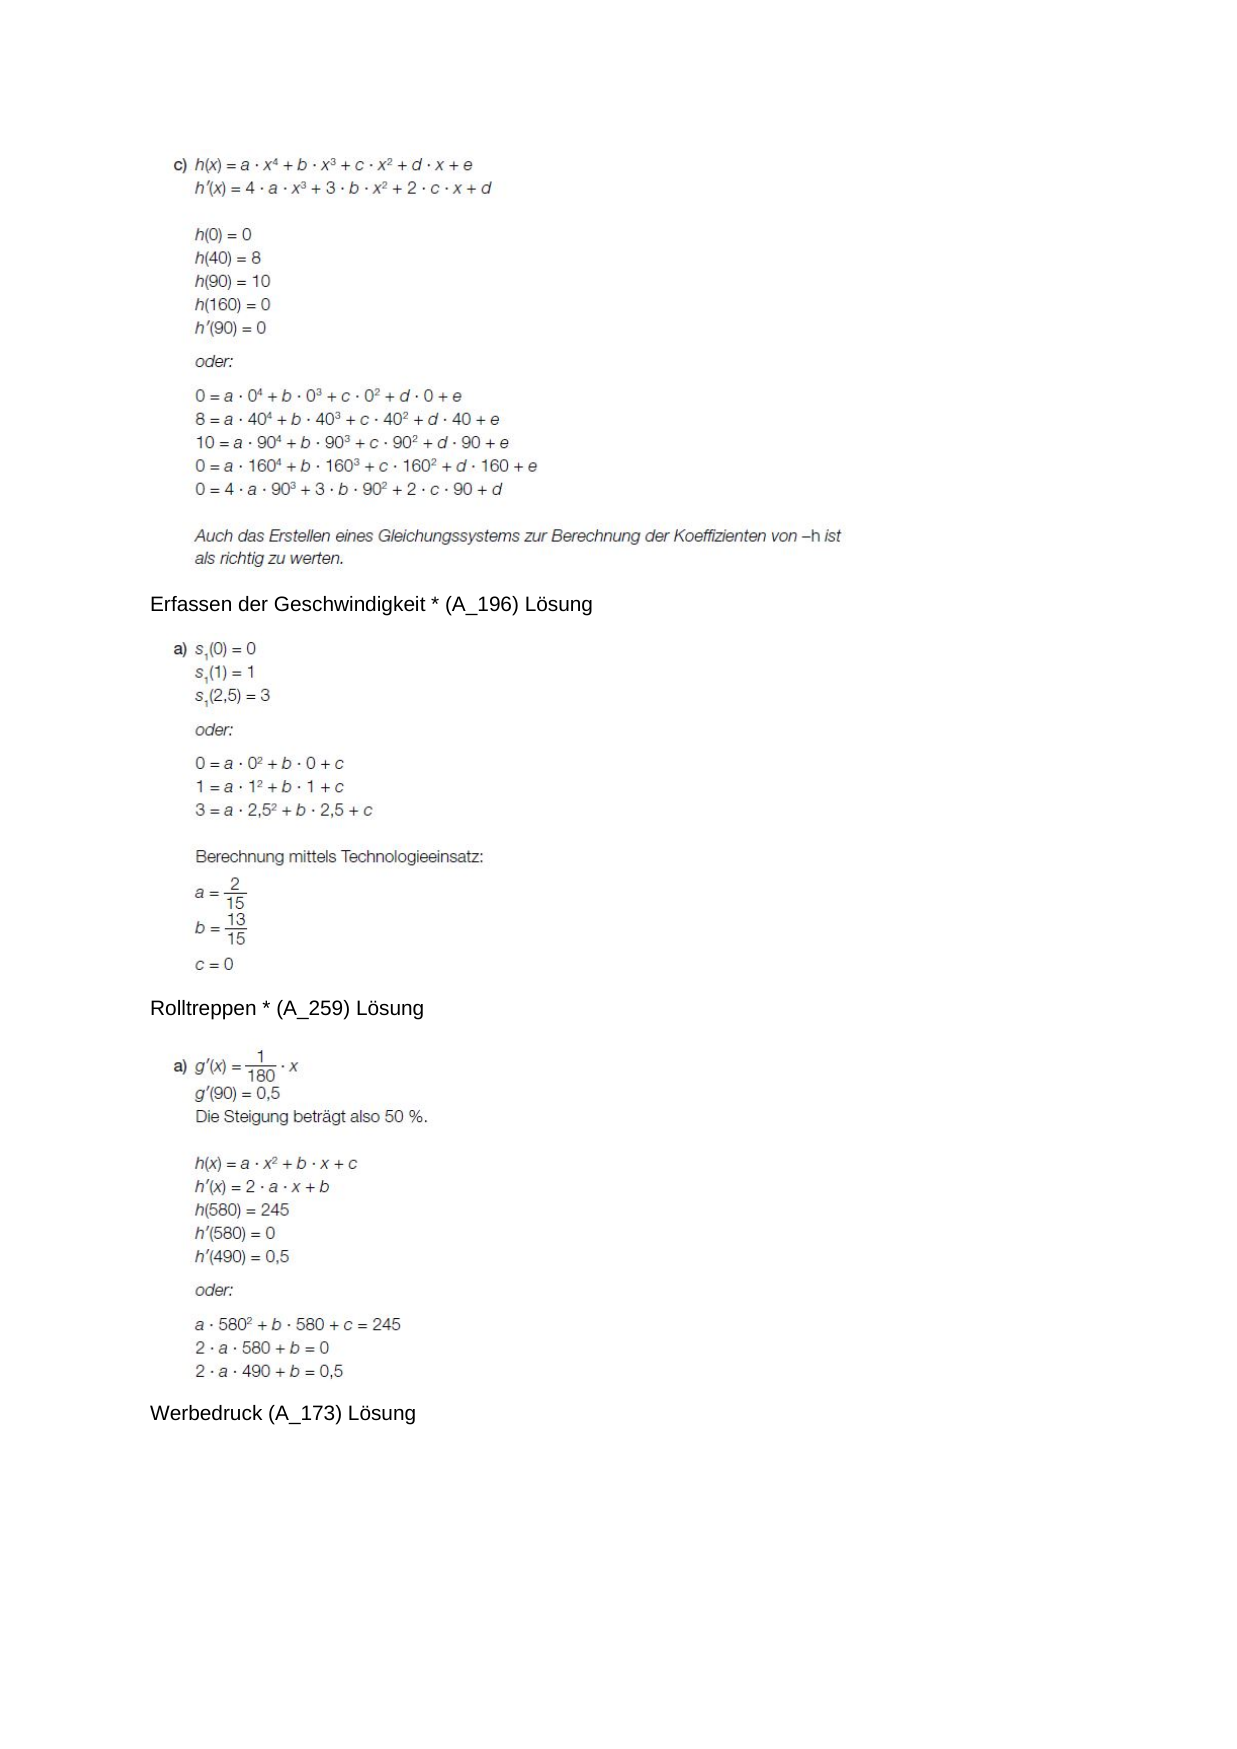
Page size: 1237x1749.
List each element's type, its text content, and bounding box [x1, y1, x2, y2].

picture [150, 149, 859, 573]
picture [150, 633, 859, 978]
text Rolltreppen * (A_259) Lösung [150, 996, 1086, 1020]
text Erfassen der Geschwindigkeit * (A_196) Lösung [150, 591, 1086, 615]
picture [150, 1038, 859, 1383]
text Werbedruck (A_173) Lösung [150, 1401, 1086, 1425]
